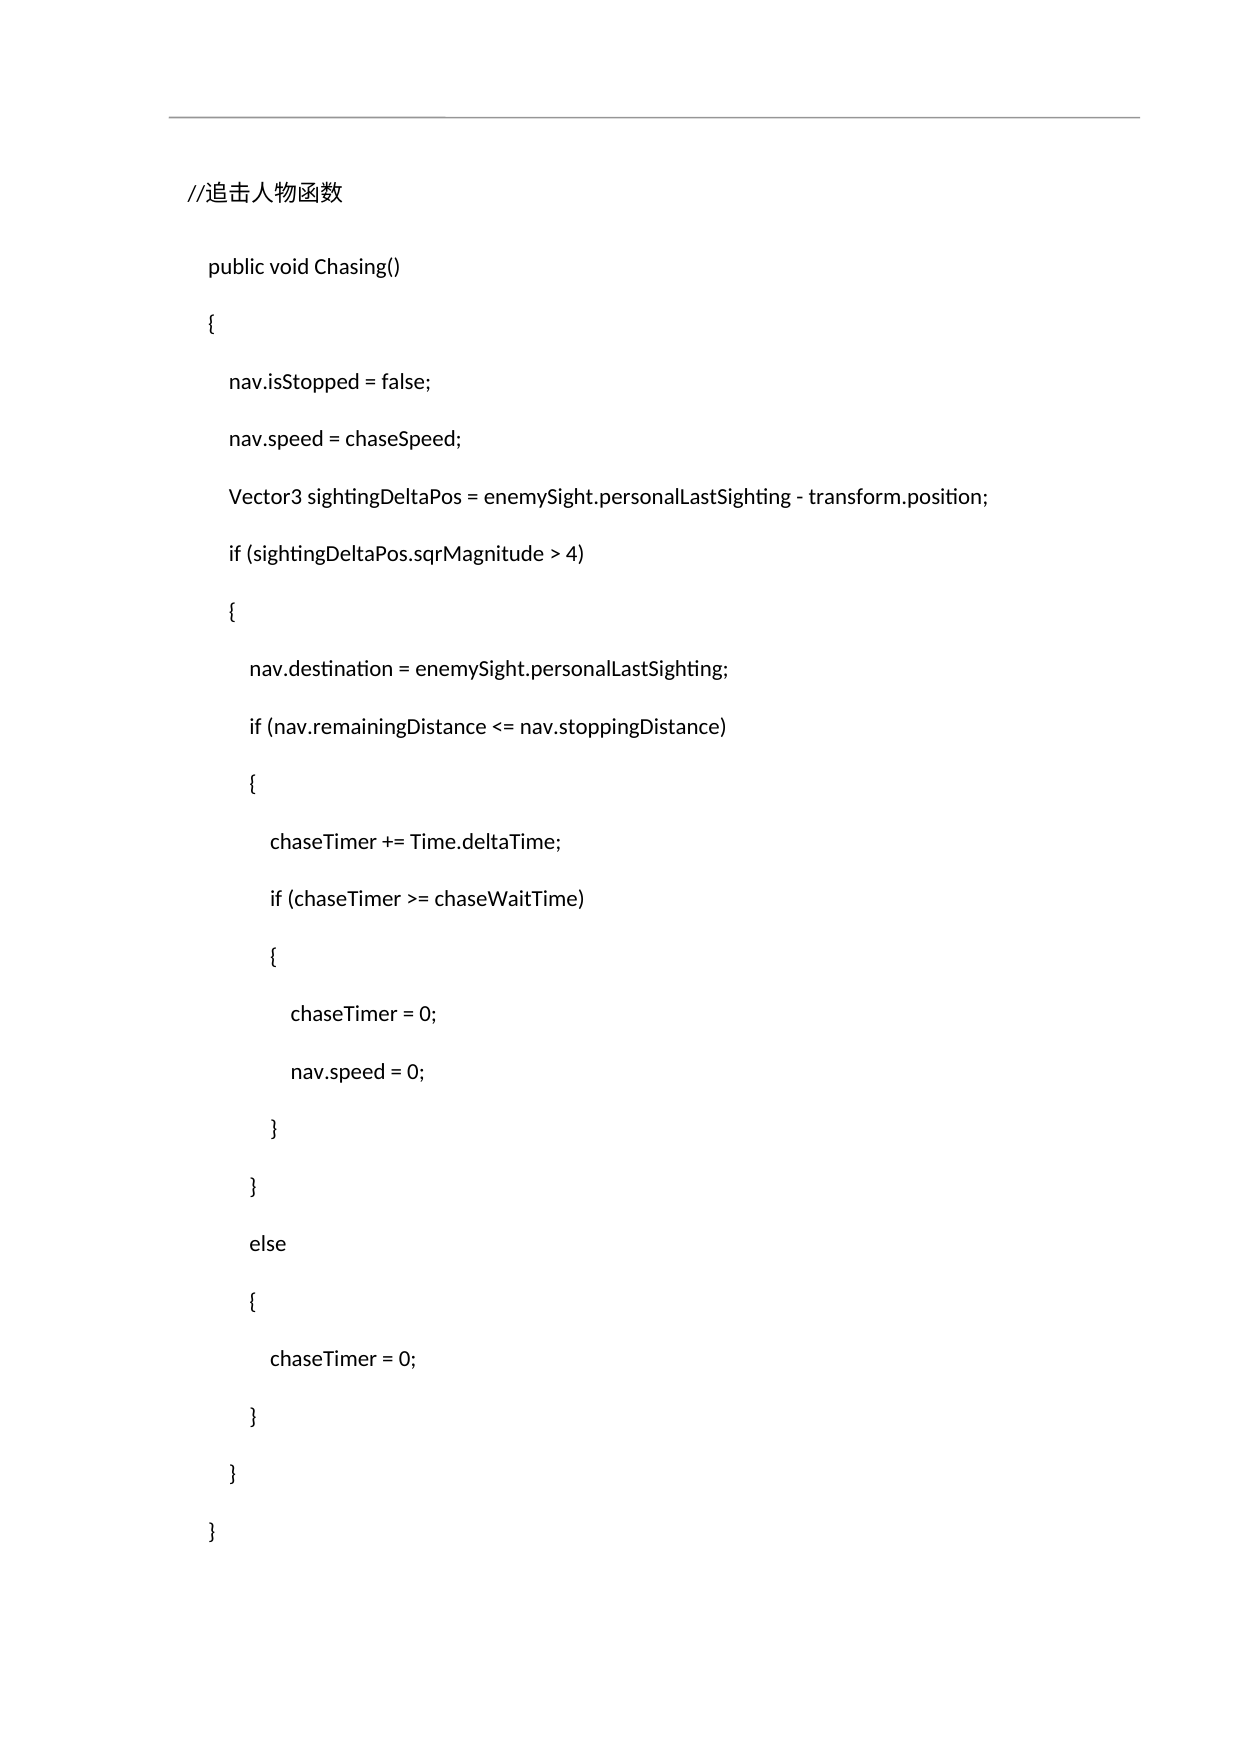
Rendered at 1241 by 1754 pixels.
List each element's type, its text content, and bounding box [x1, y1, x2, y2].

text { [187, 767, 1053, 800]
text { [187, 595, 1053, 627]
text chaseTimer = 0; [187, 1342, 1053, 1375]
text } [187, 1457, 1053, 1490]
text } [187, 1112, 1053, 1145]
text } [187, 1400, 1053, 1432]
text { [187, 1285, 1053, 1317]
text if (sightingDeltaPos.sqrMagnitude > 4) [187, 537, 1053, 570]
text //追击人物函数 [187, 159, 1053, 224]
text } [187, 1515, 1053, 1547]
text nav.isStopped = false; [187, 365, 1053, 397]
text if (chaseTimer >= chaseWaitTime) [187, 882, 1053, 915]
text nav.destination = enemySight.personalLastSighting; [187, 652, 1053, 685]
text chaseTimer = 0; [187, 997, 1053, 1030]
text nav.speed = chaseSpeed; [187, 422, 1053, 455]
text if (nav.remainingDistance <= nav.stoppingDistance) [187, 710, 1053, 742]
text } [187, 1170, 1053, 1202]
text public void Chasing() [187, 250, 1053, 282]
text nav.speed = 0; [187, 1055, 1053, 1087]
text else [187, 1227, 1053, 1260]
text { [187, 307, 1053, 340]
text chaseTimer += Time.deltaTime; [187, 825, 1053, 857]
text { [187, 940, 1053, 972]
text Vector3 sightingDeltaPos = enemySight.personalLastSighting - transform.position; [187, 480, 1053, 512]
